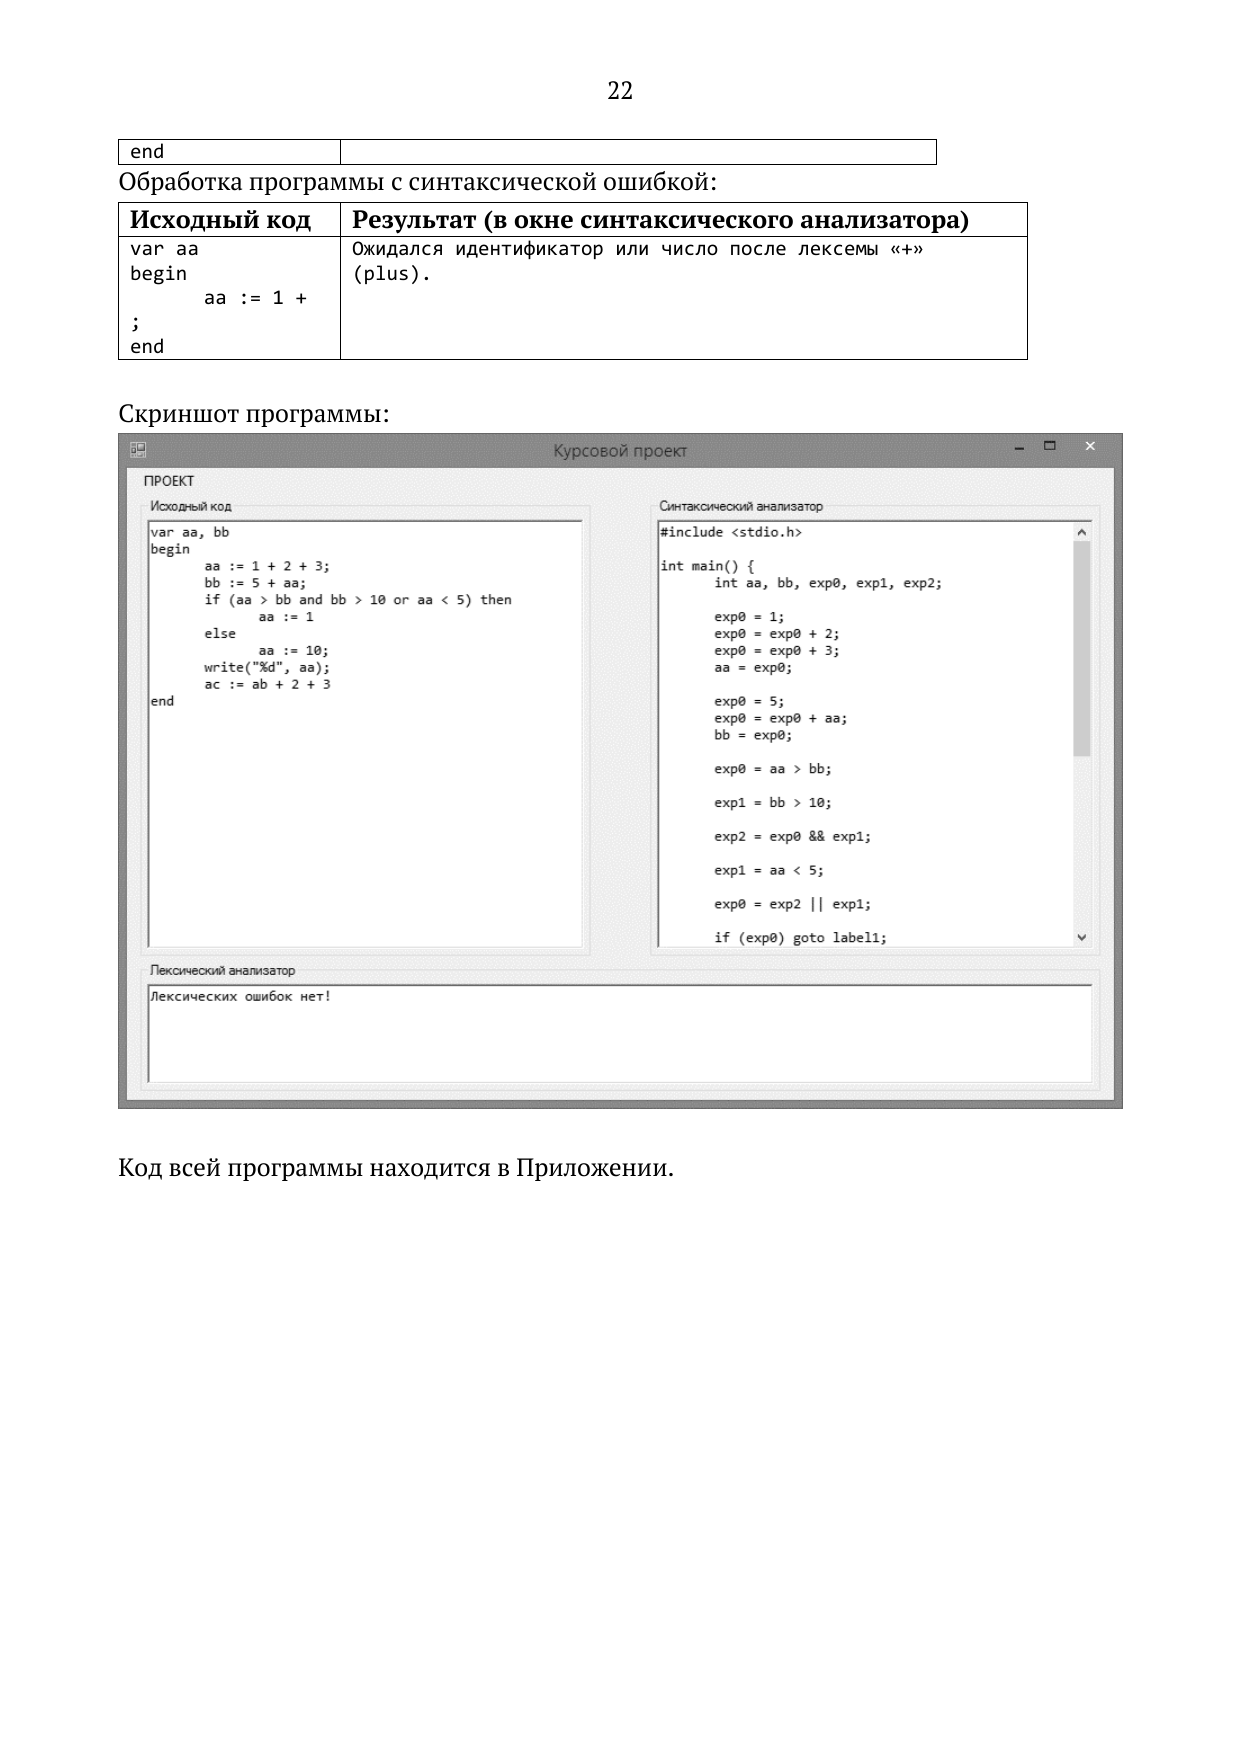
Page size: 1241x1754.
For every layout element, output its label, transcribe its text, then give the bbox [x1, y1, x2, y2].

table_cell var aa begin aa := 1 + ; end [119, 237, 340, 359]
text Код всей программы находится в Приложении. [118, 1151, 1122, 1183]
picture [118, 433, 1123, 1109]
table_header Результат (в окне синтаксического анализатора) [341, 203, 1027, 236]
table_header Исходный код [119, 203, 340, 236]
table_cell Ожидался идентификатор или число после лексемы «+» (plus). [341, 237, 1027, 359]
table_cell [119, 140, 340, 164]
text Скриншот программы: [118, 397, 1122, 429]
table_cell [341, 140, 936, 164]
text Обработка программы с синтаксической ошибкой: [118, 165, 1122, 197]
